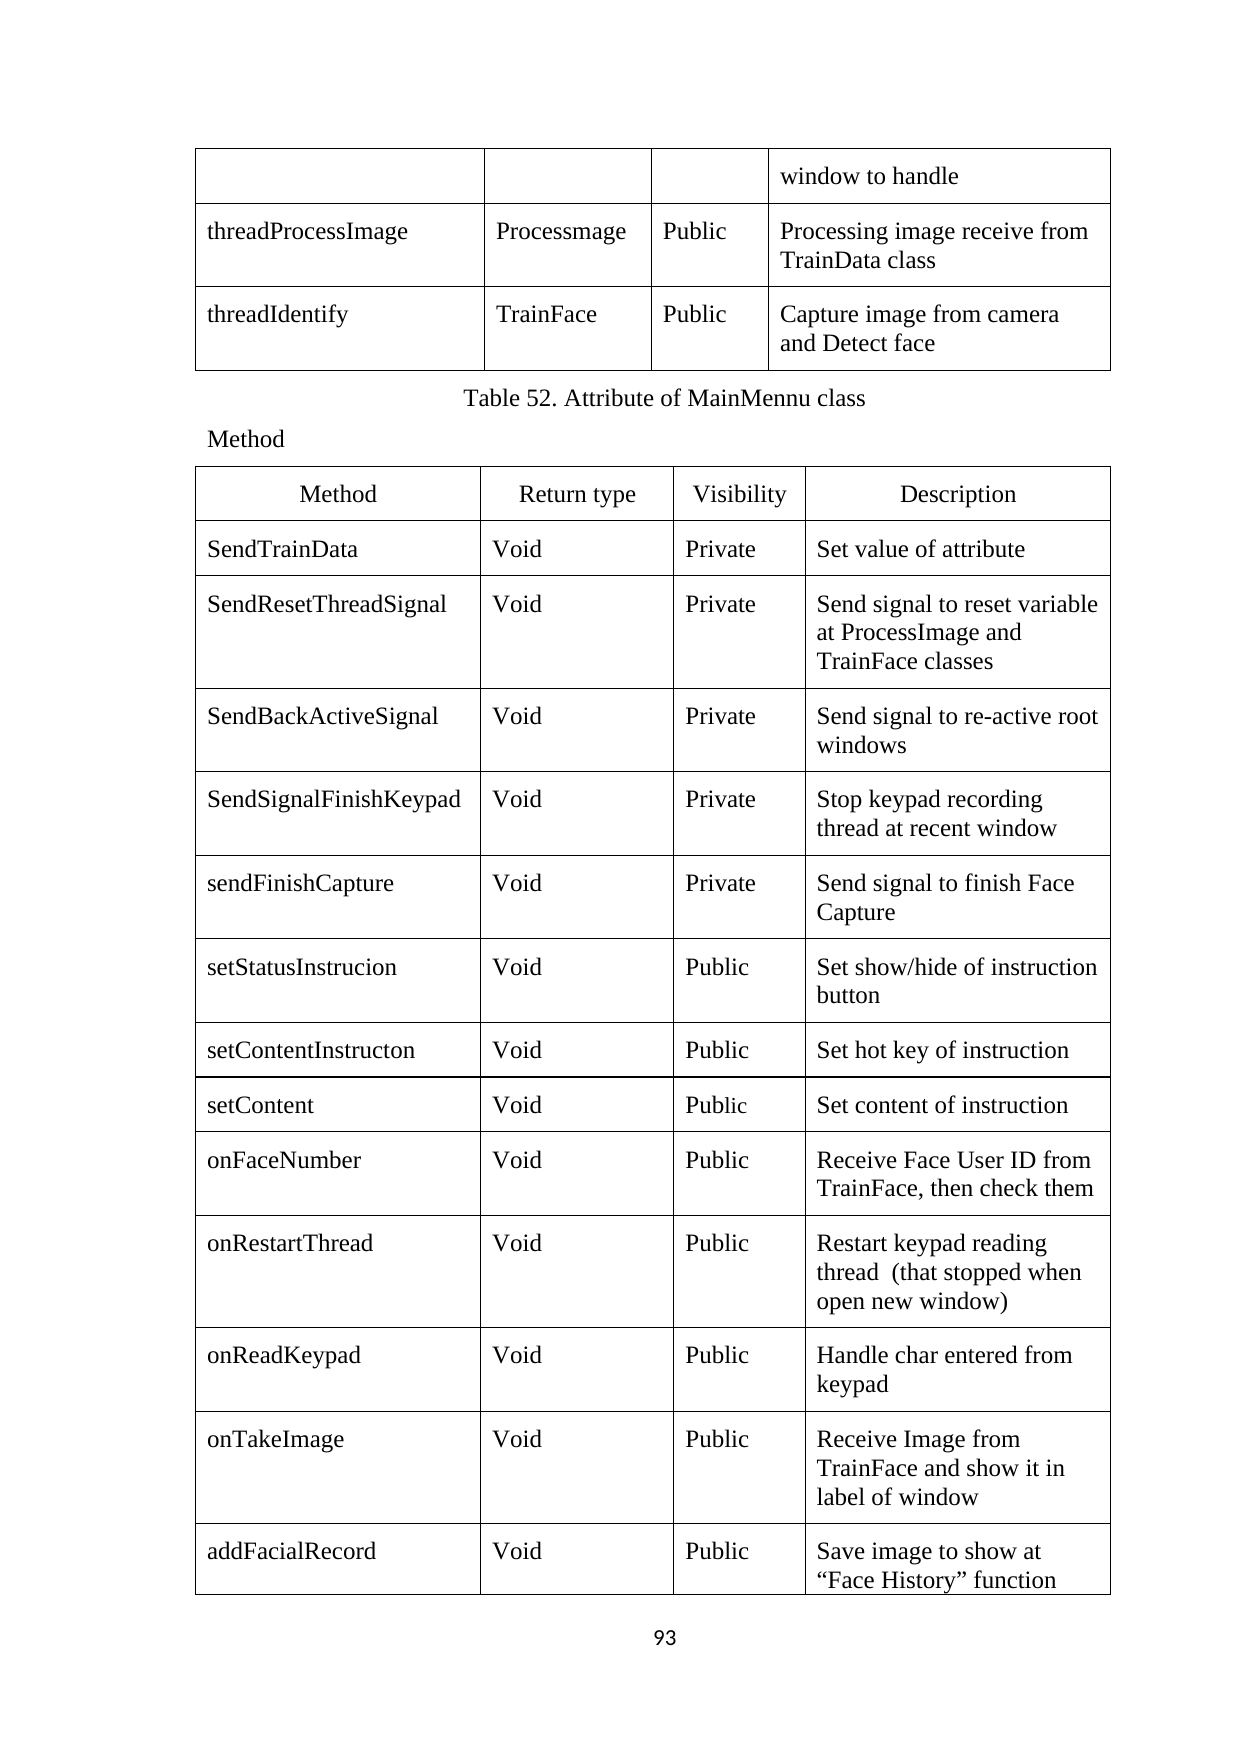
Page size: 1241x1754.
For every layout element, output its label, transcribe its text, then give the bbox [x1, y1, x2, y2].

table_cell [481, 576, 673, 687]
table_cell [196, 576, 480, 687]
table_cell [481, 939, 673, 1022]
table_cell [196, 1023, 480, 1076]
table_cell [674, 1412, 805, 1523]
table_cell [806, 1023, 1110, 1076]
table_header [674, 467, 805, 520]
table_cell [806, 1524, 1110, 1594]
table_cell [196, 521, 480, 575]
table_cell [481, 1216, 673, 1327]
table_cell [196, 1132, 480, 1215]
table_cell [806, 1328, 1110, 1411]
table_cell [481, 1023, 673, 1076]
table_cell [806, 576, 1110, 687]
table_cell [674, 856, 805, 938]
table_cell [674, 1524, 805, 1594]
text Table 52. Attribute of MainMennu class [207, 383, 1122, 412]
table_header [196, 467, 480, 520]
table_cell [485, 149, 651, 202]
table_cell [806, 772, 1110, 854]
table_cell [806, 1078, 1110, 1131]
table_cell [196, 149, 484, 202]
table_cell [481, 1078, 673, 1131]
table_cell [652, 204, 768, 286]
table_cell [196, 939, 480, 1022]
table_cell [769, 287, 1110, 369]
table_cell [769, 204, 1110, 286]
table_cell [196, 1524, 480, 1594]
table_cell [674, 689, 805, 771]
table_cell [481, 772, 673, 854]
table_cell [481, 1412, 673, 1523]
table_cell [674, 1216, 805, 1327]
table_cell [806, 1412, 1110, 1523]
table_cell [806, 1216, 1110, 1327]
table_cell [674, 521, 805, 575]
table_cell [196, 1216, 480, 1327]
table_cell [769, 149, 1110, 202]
text Method [207, 424, 1122, 453]
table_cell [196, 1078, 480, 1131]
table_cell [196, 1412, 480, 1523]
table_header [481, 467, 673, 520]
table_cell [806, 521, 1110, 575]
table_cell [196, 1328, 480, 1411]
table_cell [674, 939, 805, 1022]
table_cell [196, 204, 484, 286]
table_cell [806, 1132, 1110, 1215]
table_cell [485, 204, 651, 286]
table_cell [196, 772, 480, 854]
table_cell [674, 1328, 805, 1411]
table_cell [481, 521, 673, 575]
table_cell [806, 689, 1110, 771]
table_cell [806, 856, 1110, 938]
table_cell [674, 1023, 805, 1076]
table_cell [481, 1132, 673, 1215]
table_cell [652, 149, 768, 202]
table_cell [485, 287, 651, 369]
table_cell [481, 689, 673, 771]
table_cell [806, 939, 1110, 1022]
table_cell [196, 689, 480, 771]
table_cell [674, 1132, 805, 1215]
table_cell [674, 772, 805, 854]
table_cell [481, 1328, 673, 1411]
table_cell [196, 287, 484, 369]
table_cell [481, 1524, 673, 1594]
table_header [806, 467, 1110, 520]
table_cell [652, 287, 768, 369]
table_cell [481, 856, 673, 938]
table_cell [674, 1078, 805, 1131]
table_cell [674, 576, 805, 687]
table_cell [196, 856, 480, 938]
